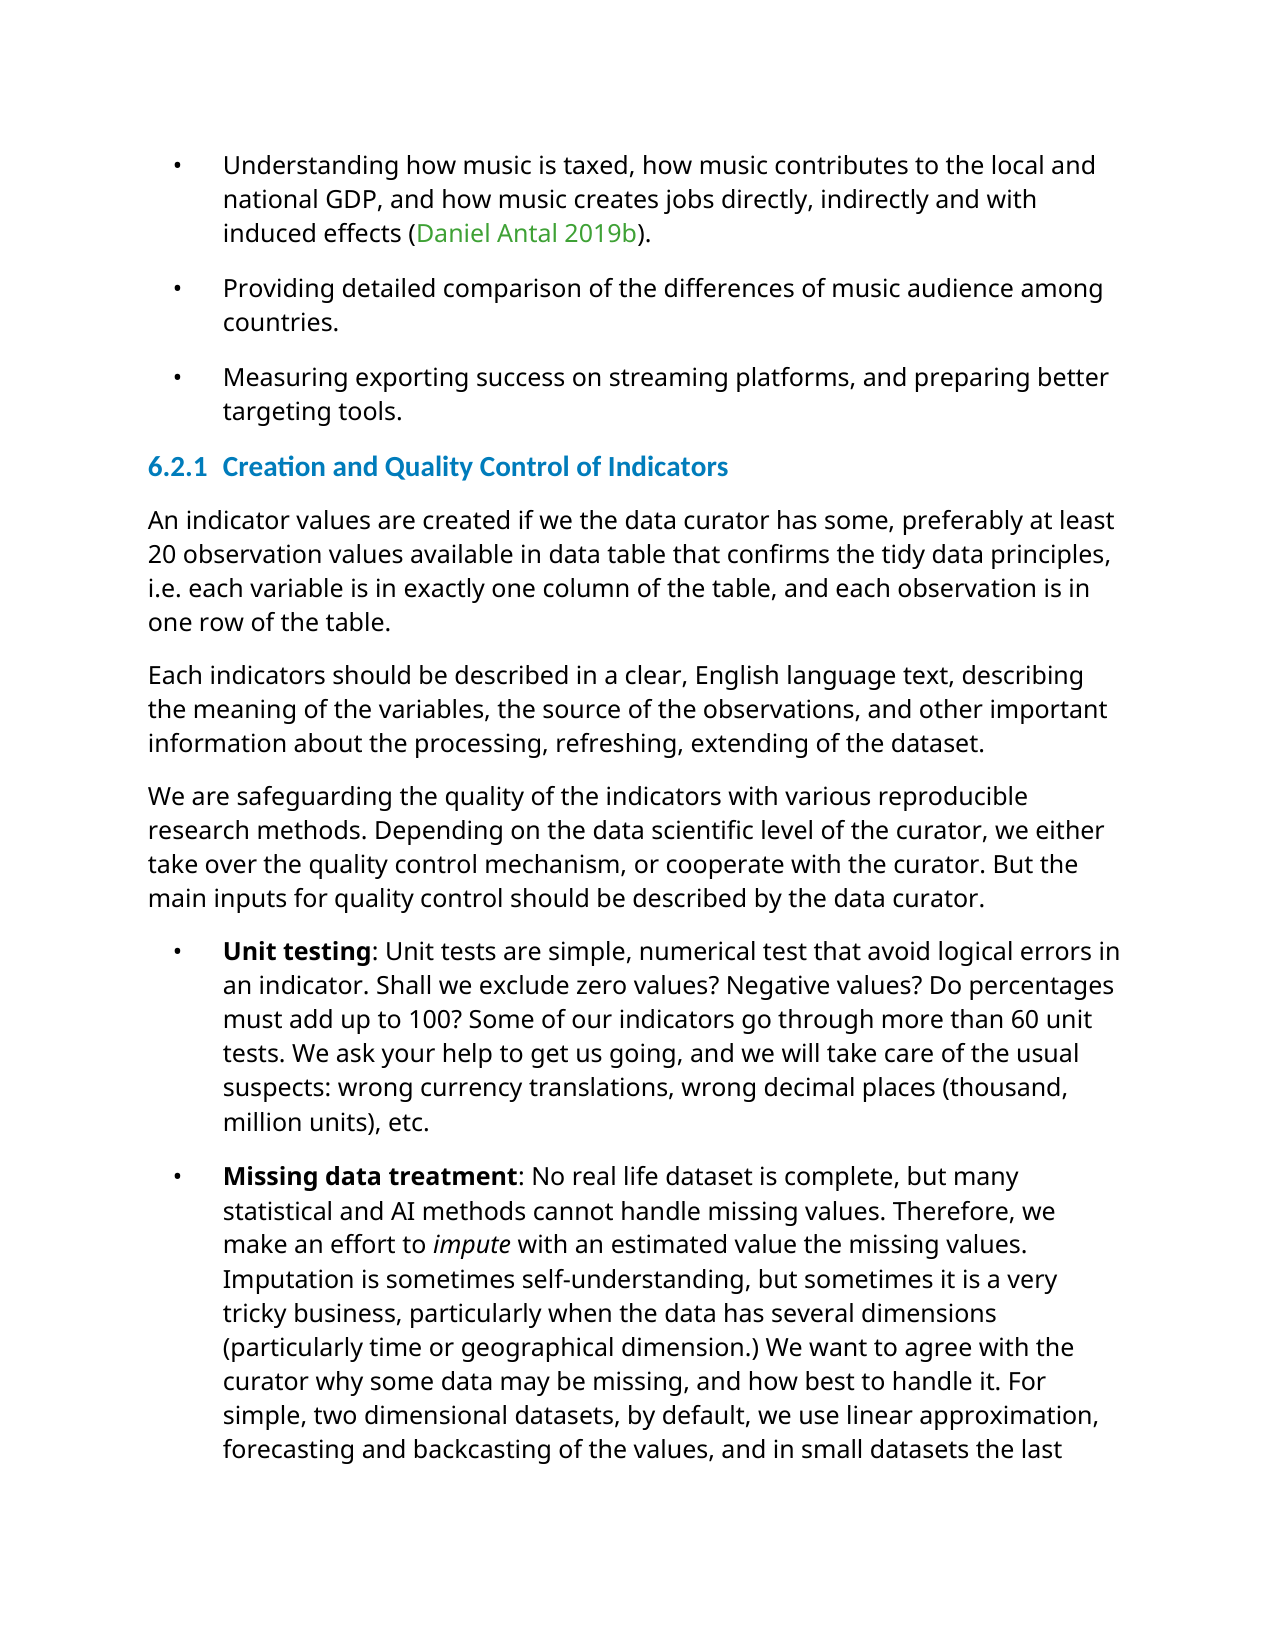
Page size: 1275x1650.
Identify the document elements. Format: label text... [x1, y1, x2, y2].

subtitle 6.2.1 Creation and Quality Control of Indicators [148, 448, 1127, 484]
text An indicator values are created if we the data curator has some, preferably at least 20 observation values available in data table that confirms the tidy data principles, i.e. each variable is in exactly one column of the table, and each observation is in one row of the table. [148, 503, 1127, 639]
list Understanding how music is taxed, how music contributes to the local and national GDP, and how music creates jobs directly, indirectly and with induced effects (Daniel Antal 2019b). [173, 148, 1127, 250]
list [173, 1159, 1127, 1466]
list Providing detailed comparison of the differences of music audience among countries. [173, 271, 1127, 339]
list Unit testing: Unit tests are simple, numerical test that avoid logical errors in an indicator. Shall we exclude zero values? Negative values? Do percentages must add up to 100? Some of our indicators go through more than 60 unit tests. We ask your help to get us going, and we will take care of the usual suspects: wrong currency translations, wrong decimal places (thousand, million units), etc. [173, 934, 1127, 1138]
text We are safeguarding the quality of the indicators with various reproducible research methods. Depending on the data scientific level of the curator, we either take over the quality control mechanism, or cooperate with the curator. But the main inputs for quality control should be described by the data curator. [148, 779, 1127, 915]
text Each indicators should be described in a clear, English language text, describing the meaning of the variables, the source of the observations, and other important information about the processing, refreshing, extending of the dataset. [148, 658, 1127, 760]
list Measuring exporting success on streaming platforms, and preparing better targeting tools. [173, 359, 1127, 428]
